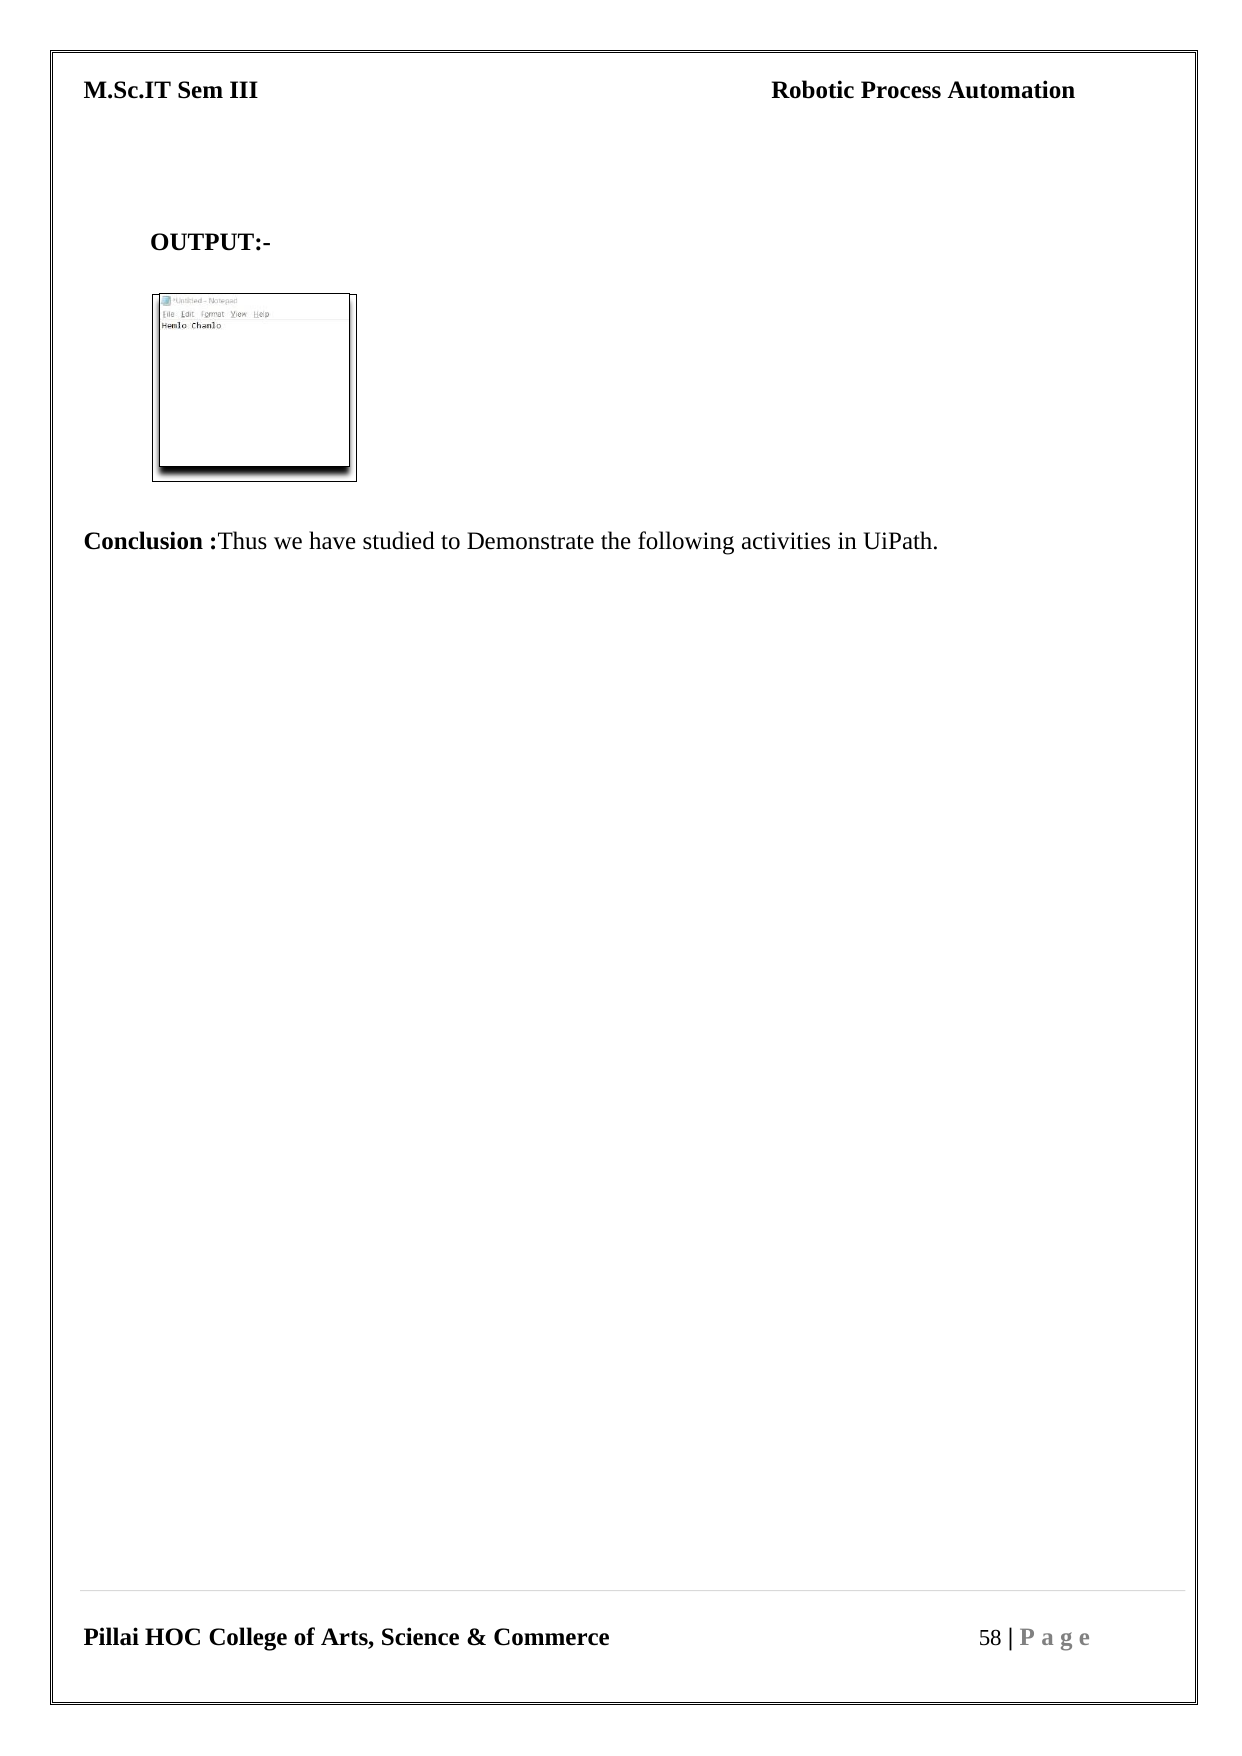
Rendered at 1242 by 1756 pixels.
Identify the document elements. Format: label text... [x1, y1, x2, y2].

text Conclusion :Thus we have studied to Demonstrate the following activities in UiPath. [83, 526, 1195, 555]
subtitle OUTPUT:- [150, 227, 1195, 256]
picture [153, 295, 356, 481]
picture [160, 294, 349, 466]
